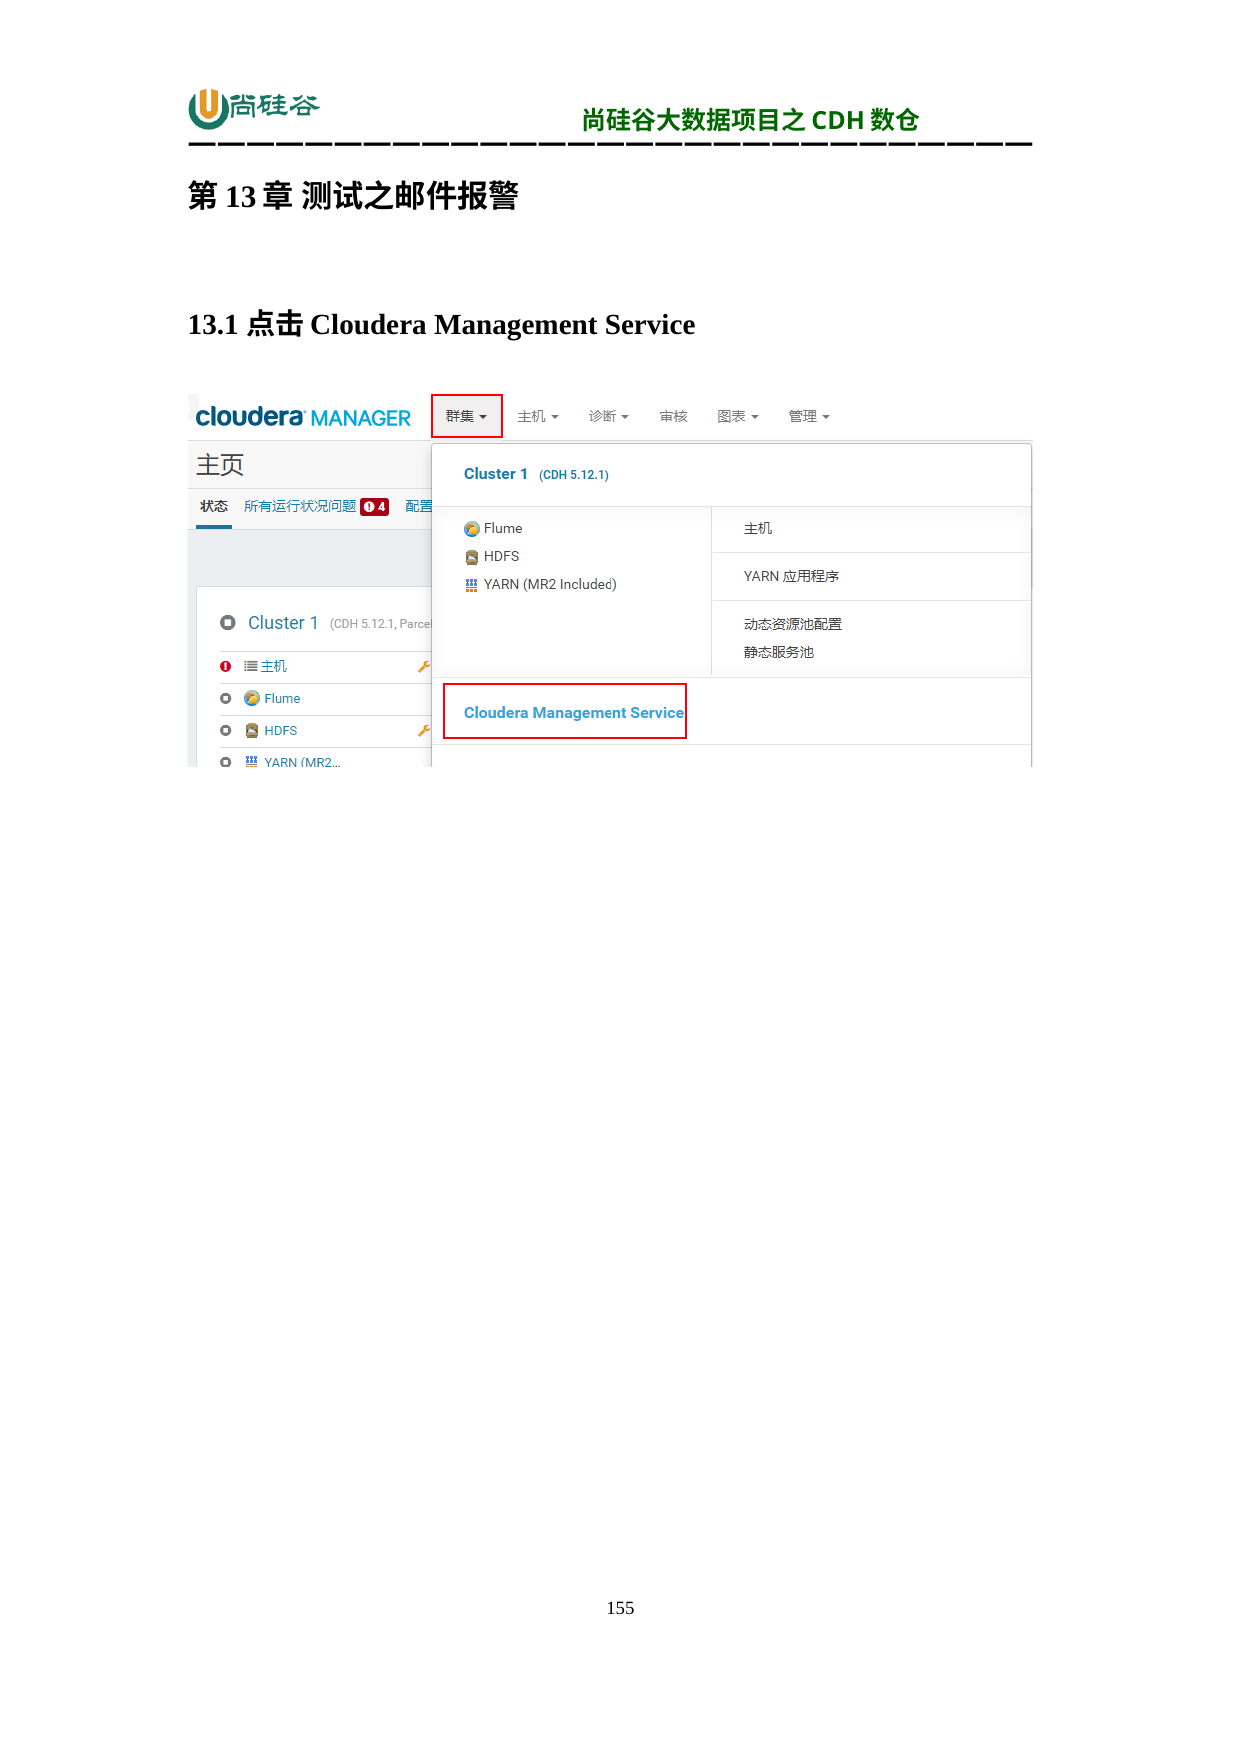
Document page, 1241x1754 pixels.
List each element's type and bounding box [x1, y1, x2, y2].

picture [187, 393, 1034, 767]
picture [187, 88, 320, 130]
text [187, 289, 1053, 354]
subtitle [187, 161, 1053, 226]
